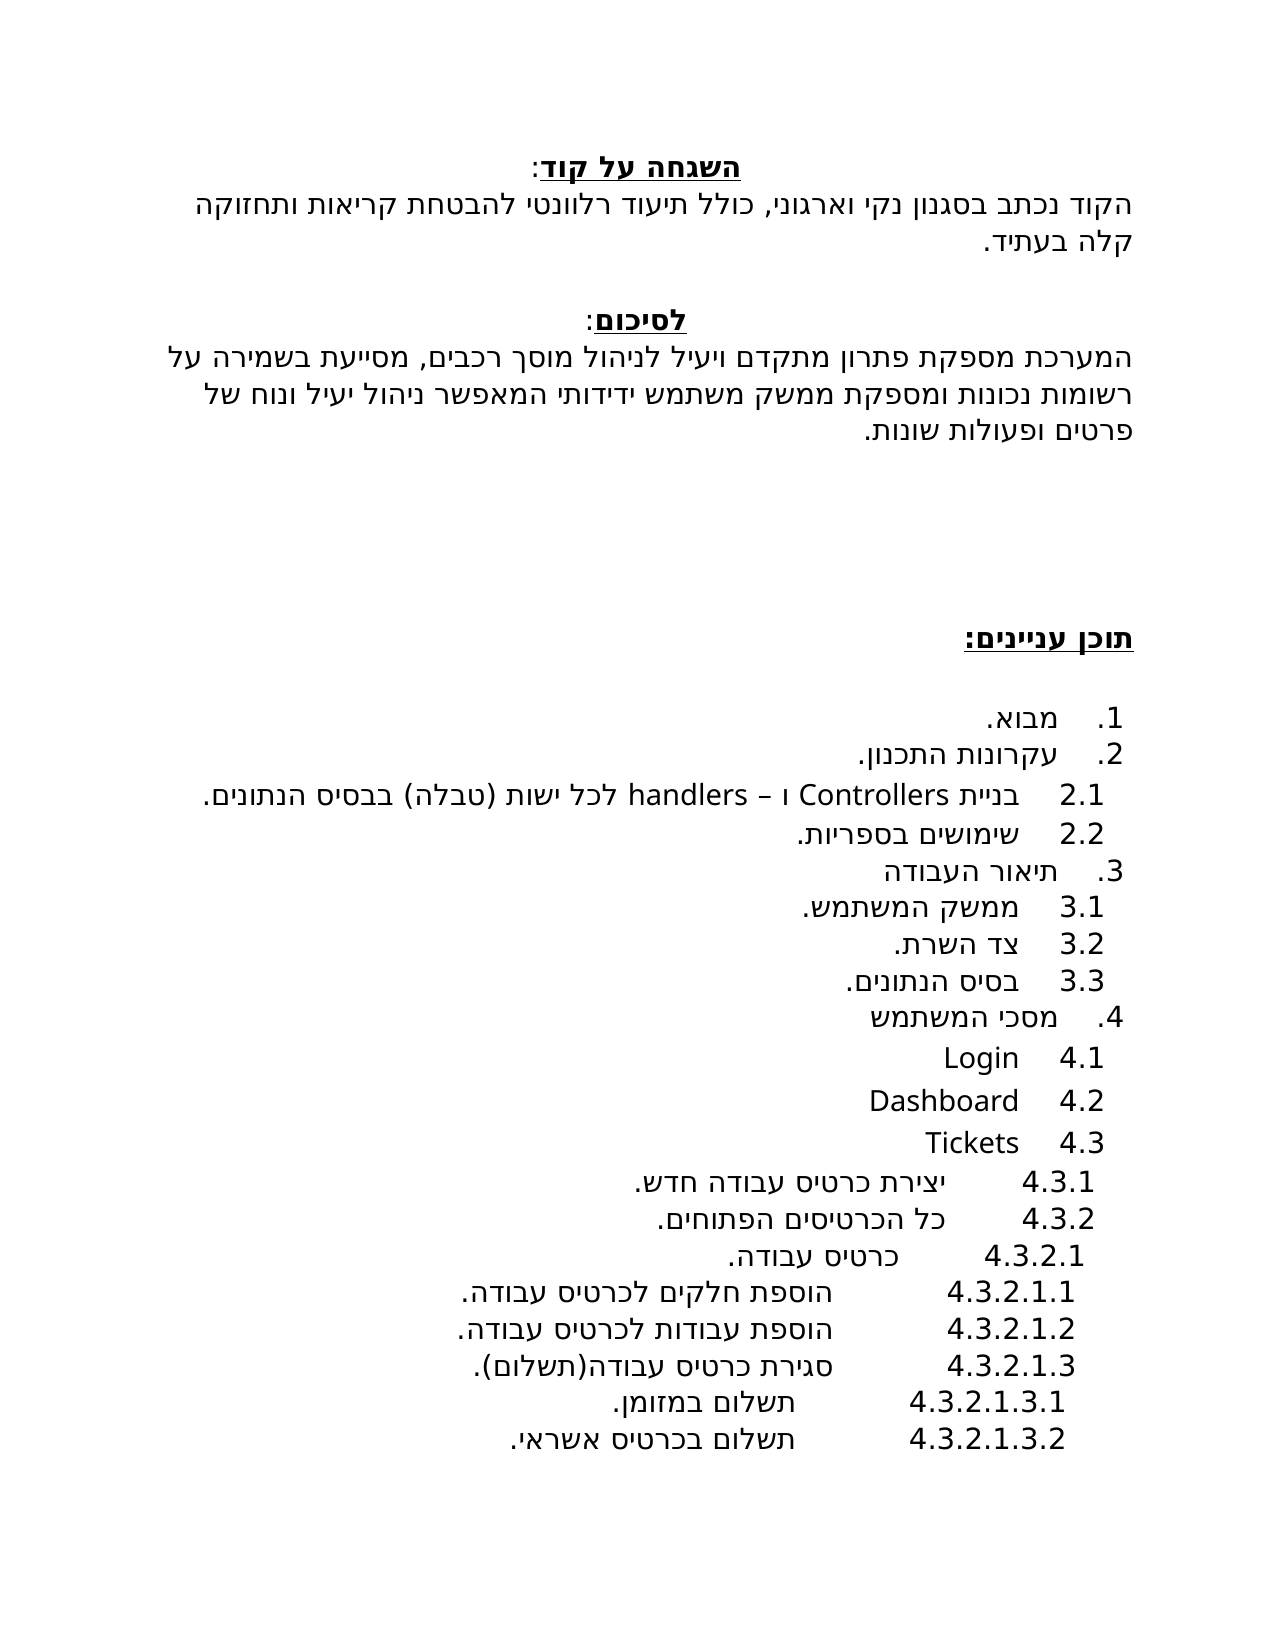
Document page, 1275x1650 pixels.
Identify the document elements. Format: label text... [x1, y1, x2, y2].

list הוספת עבודות לכרטיס עבודה. [138, 1312, 946, 1346]
list עקרונות התכנון. [138, 738, 1096, 772]
text תוכן עניינים: [138, 622, 1134, 656]
text הקוד נכתב בסגנון נקי וארגוני, כולל תיעוד רלוונטי להבטחת קריאות ותחזוקה קלה בעתיד. [138, 187, 1134, 258]
list תיאור העבודה [138, 854, 1096, 888]
list שימושים בספריות. [138, 817, 1059, 851]
list תשלום במזומן. [138, 1386, 909, 1419]
text השגחה על קוד: [138, 151, 1134, 185]
list הוספת חלקים לכרטיס עבודה. [138, 1276, 946, 1309]
list מסכי המשתמש [138, 1001, 1096, 1034]
text לסיכום: [138, 304, 1134, 338]
text המערכת מספקת פתרון מתקדם ויעיל לניהול מוסך רכבים, מסייעת בשמירה על רשומות נכונות ומספקת ממשק משתמש ידידותי המאפשר ניהול יעיל ונוח של פרטים ופעולות שונות. [138, 340, 1134, 448]
list Dashboard [138, 1080, 1059, 1120]
list צד השרת. [138, 927, 1059, 961]
list מבוא. [138, 701, 1096, 735]
list כל הכרטיסים הפתוחים. [138, 1202, 1021, 1236]
list תשלום בכרטיס אשראי. [138, 1422, 909, 1456]
list סגירת כרטיס עבודה(תשלום). [138, 1349, 946, 1383]
list ממשק המשתמש. [138, 891, 1059, 924]
list בסיס הנתונים. [138, 964, 1059, 998]
list Login [138, 1037, 1059, 1077]
list כרטיס עבודה. [138, 1239, 984, 1273]
list Tickets [138, 1123, 1059, 1162]
list בניית Controllers ו – handlers לכל ישות (טבלה) בבסיס הנתונים. [138, 774, 1059, 814]
list יצירת כרטיס עבודה חדש. [138, 1166, 1021, 1199]
